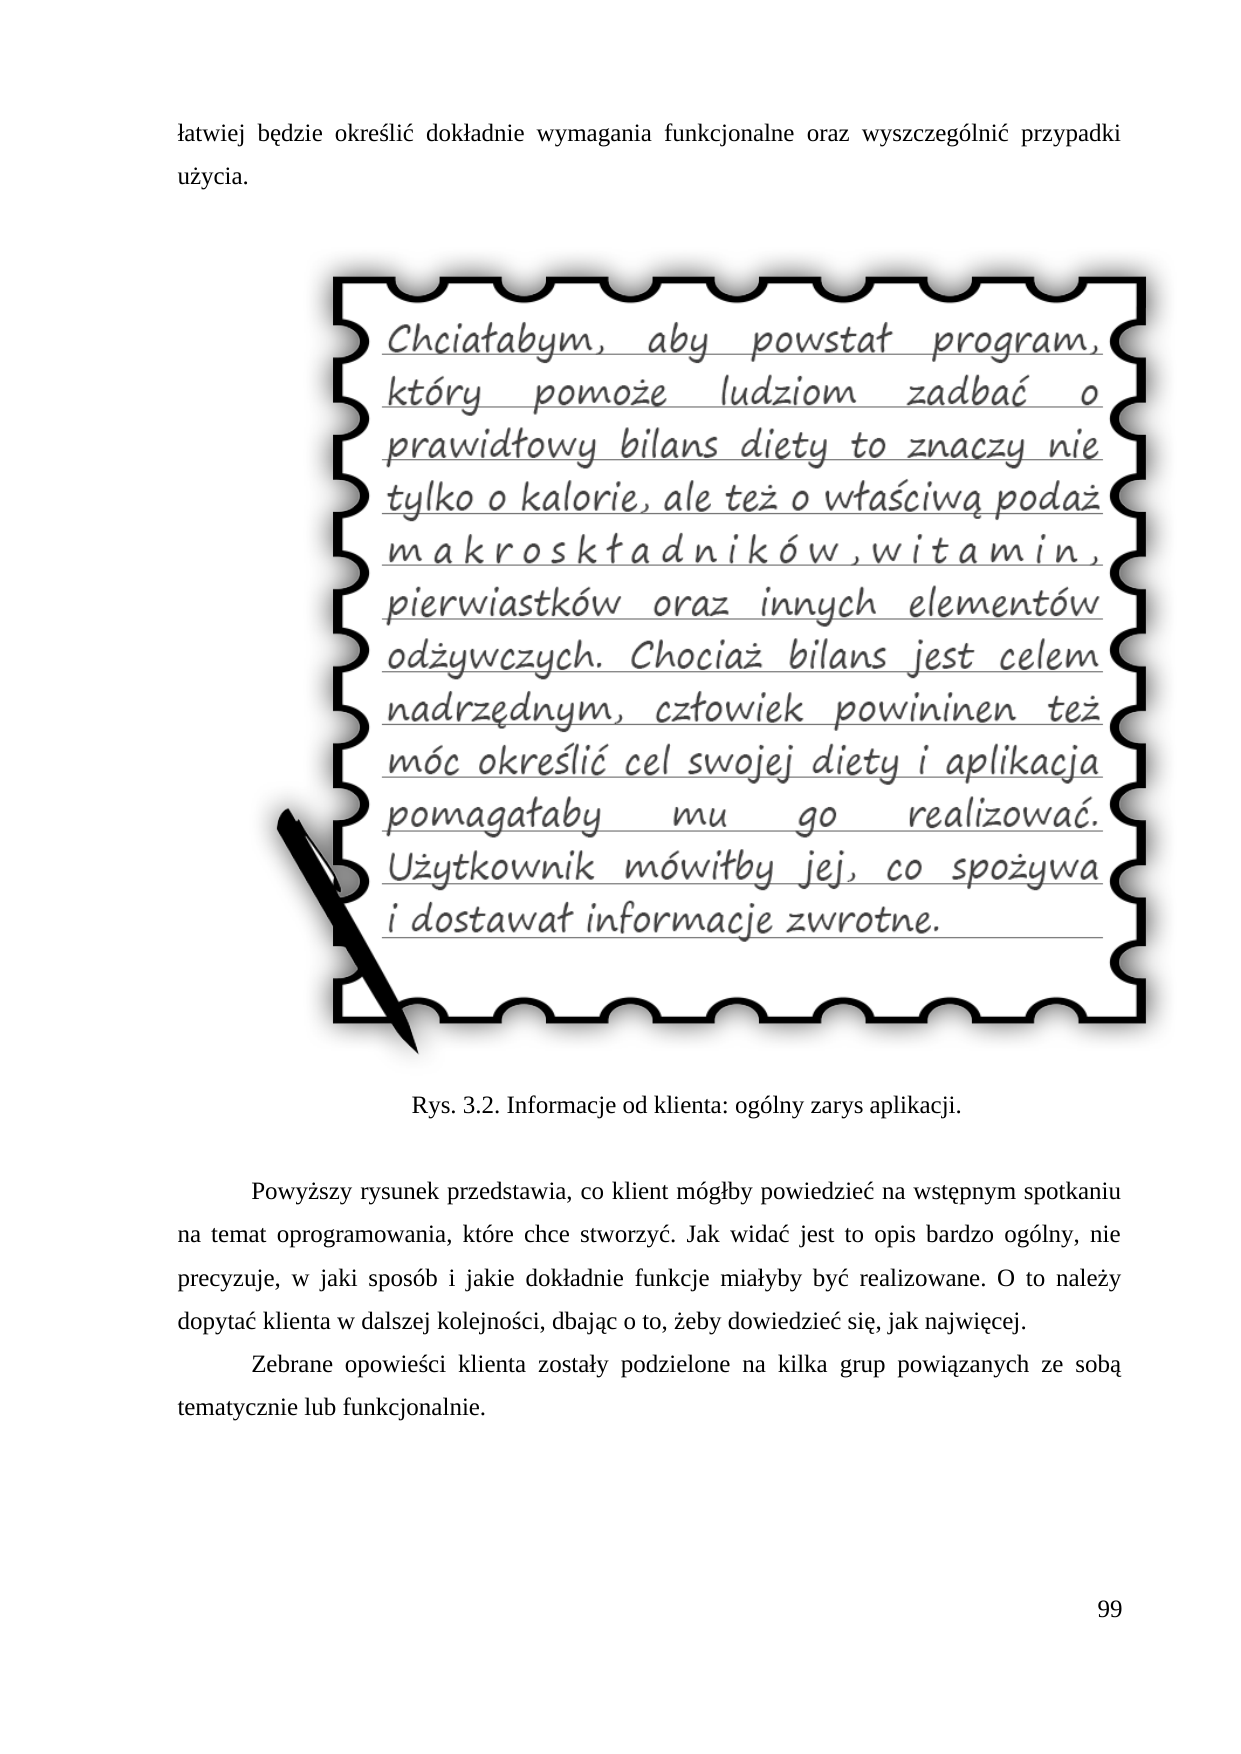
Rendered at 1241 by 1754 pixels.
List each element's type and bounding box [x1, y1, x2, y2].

picture [272, 253, 1185, 1066]
